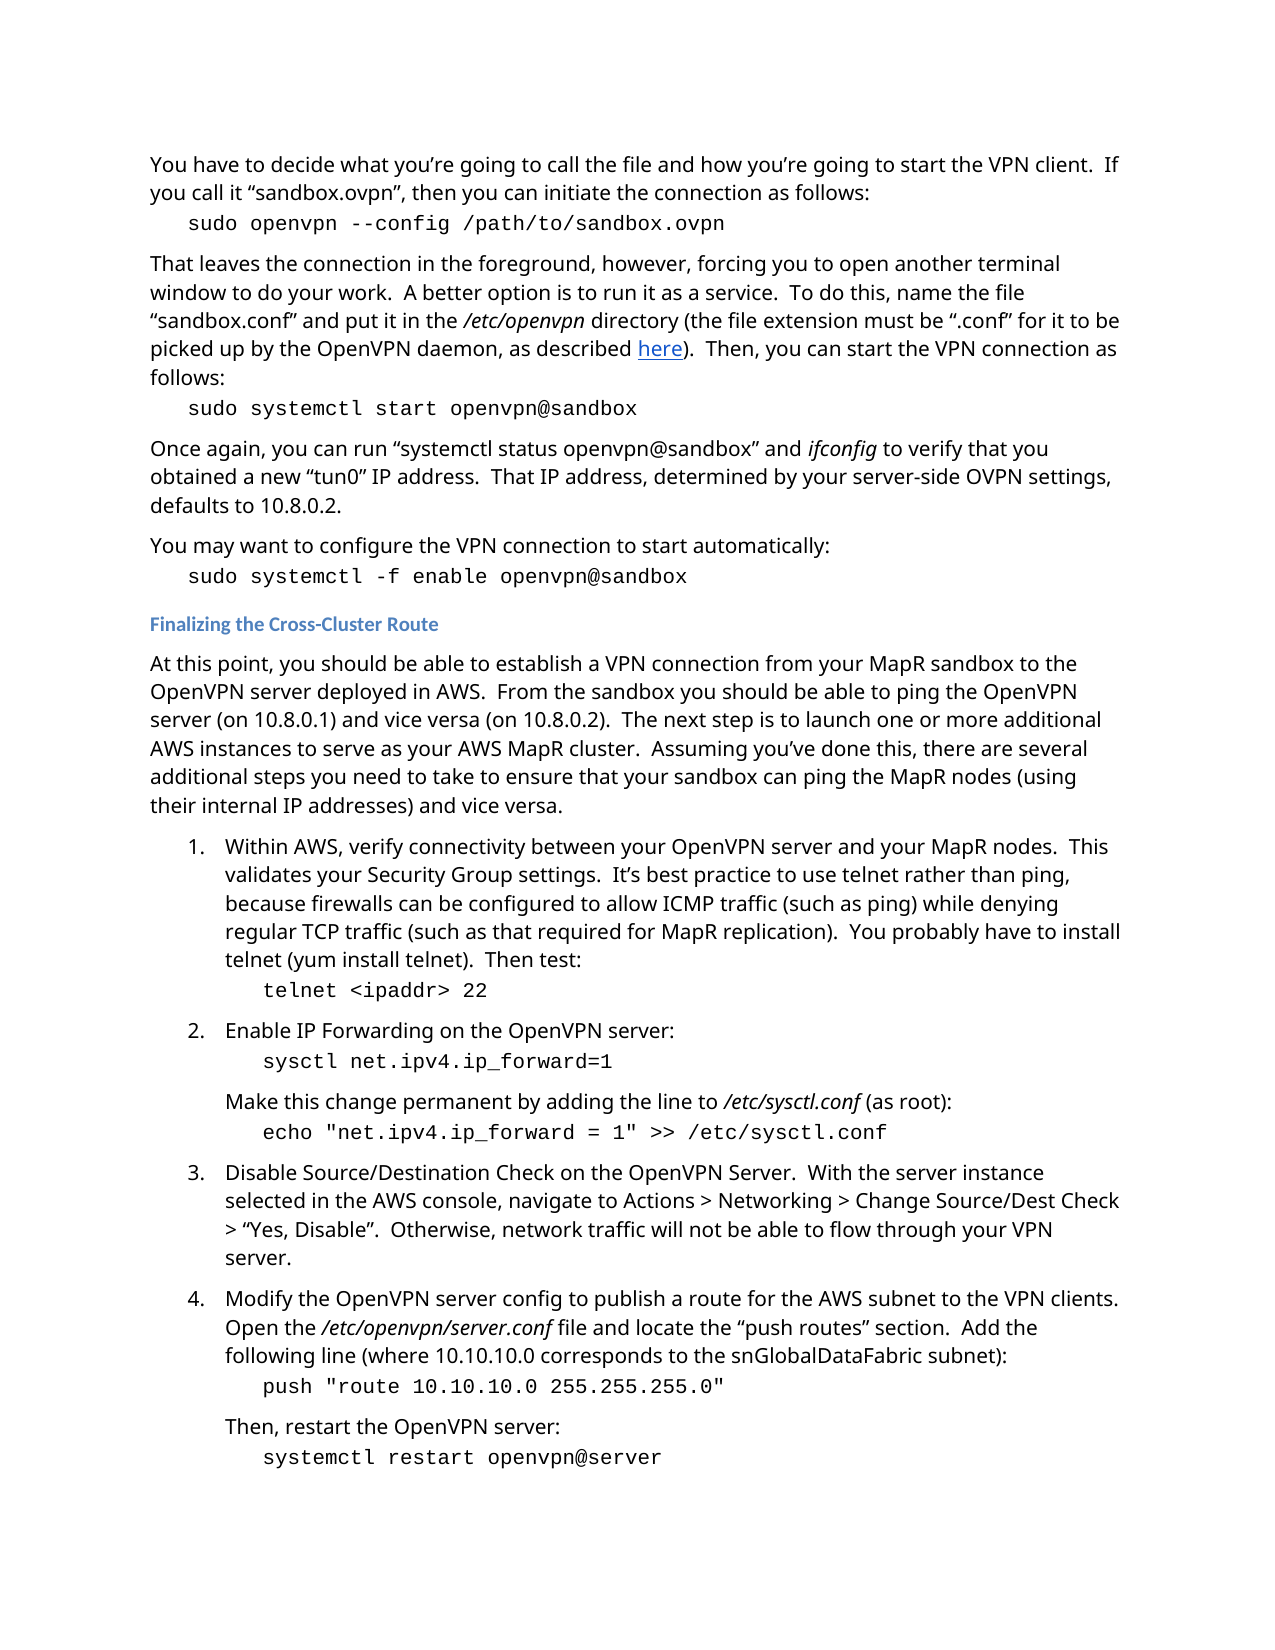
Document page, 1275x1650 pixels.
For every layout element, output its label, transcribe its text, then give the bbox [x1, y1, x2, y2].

text Then, restart the OpenVPN server: [225, 1412, 1125, 1441]
text Make this change permanent by adding the line to /etc/sysctl.conf (as root): [225, 1087, 1125, 1116]
text That leaves the connection in the foreground, however, forcing you to open another terminal window to do your work. A better option is to run it as a service. To do this, name the file “sandbox.conf” and put it in the /etc/openvpn directory (the file extension must be “.conf” for it to be picked up by the OpenVPN daemon, as described here). Then, you can start the VPN connection as follows: [150, 249, 1125, 391]
text You may want to configure the VPN connection to start automatically: [150, 532, 1125, 560]
text sudo openvpn --config /path/to/sandbox.ovpn [187, 213, 1125, 237]
list Enable IP Forwarding on the OpenVPN server: [187, 1016, 1125, 1045]
text echo "net.ipv4.ip_forward = 1" >> /etc/sysctl.conf [262, 1122, 1125, 1146]
text sysctl net.ipv4.ip_forward=1 [262, 1051, 1125, 1075]
text Once again, you can run “systemctl status openvpn@sandbox” and ifconfig to verify that you obtained a new “tun0” IP address. That IP address, determined by your server-side OVPN settings, defaults to 10.8.0.2. [150, 434, 1125, 519]
list Disable Source/Destination Check on the OpenVPN Server. With the server instance selected in the AWS console, navigate to Actions > Networking > Change Source/Dest Check > “Yes, Disable”. Otherwise, network traffic will not be able to flow through your VPN server. [187, 1158, 1125, 1272]
list Within AWS, verify connectivity between your OpenVPN server and your MapR nodes. This validates your Security Group settings. It’s best practice to use telnet rather than ping, because firewalls can be configured to allow ICMP traffic (such as ping) while denying regular TCP traffic (such as that required for MapR replication). You probably have to install telnet (yum install telnet). Then test: [187, 832, 1125, 974]
text telnet <ipaddr> 22 [262, 980, 1125, 1004]
list Modify the OpenVPN server config to publish a route for the AWS subnet to the VPN clients. Open the /etc/openvpn/server.conf file and locate the “push routes” section. Add the following line (where 10.10.10.0 corresponds to the snGlobalDataFabric subnet): [187, 1284, 1125, 1370]
subtitle Finalizing the Cross-Cluster Route [150, 611, 1125, 636]
text You have to decide what you’re going to call the file and how you’re going to start the VPN client. If you call it “sandbox.ovpn”, then you can initiate the connection as follows: [150, 150, 1125, 207]
text sudo systemctl start openvpn@sandbox [187, 398, 1125, 421]
text systemctl restart openvpn@server [262, 1447, 1125, 1470]
text sudo systemctl -f enable openvpn@sandbox [187, 566, 1125, 590]
text At this point, you should be able to establish a VPN connection from your MapR sandbox to the OpenVPN server deployed in AWS. From the sandbox you should be able to ping the OpenVPN server (on 10.8.0.1) and vice versa (on 10.8.0.2). The next step is to launch one or more additional AWS instances to serve as your AWS MapR cluster. Assuming you’ve done this, there are several additional steps you need to take to ensure that your sandbox can ping the MapR nodes (using their internal IP addresses) and vice versa. [150, 649, 1125, 819]
text push "route 10.10.10.0 255.255.255.0" [262, 1376, 1125, 1399]
